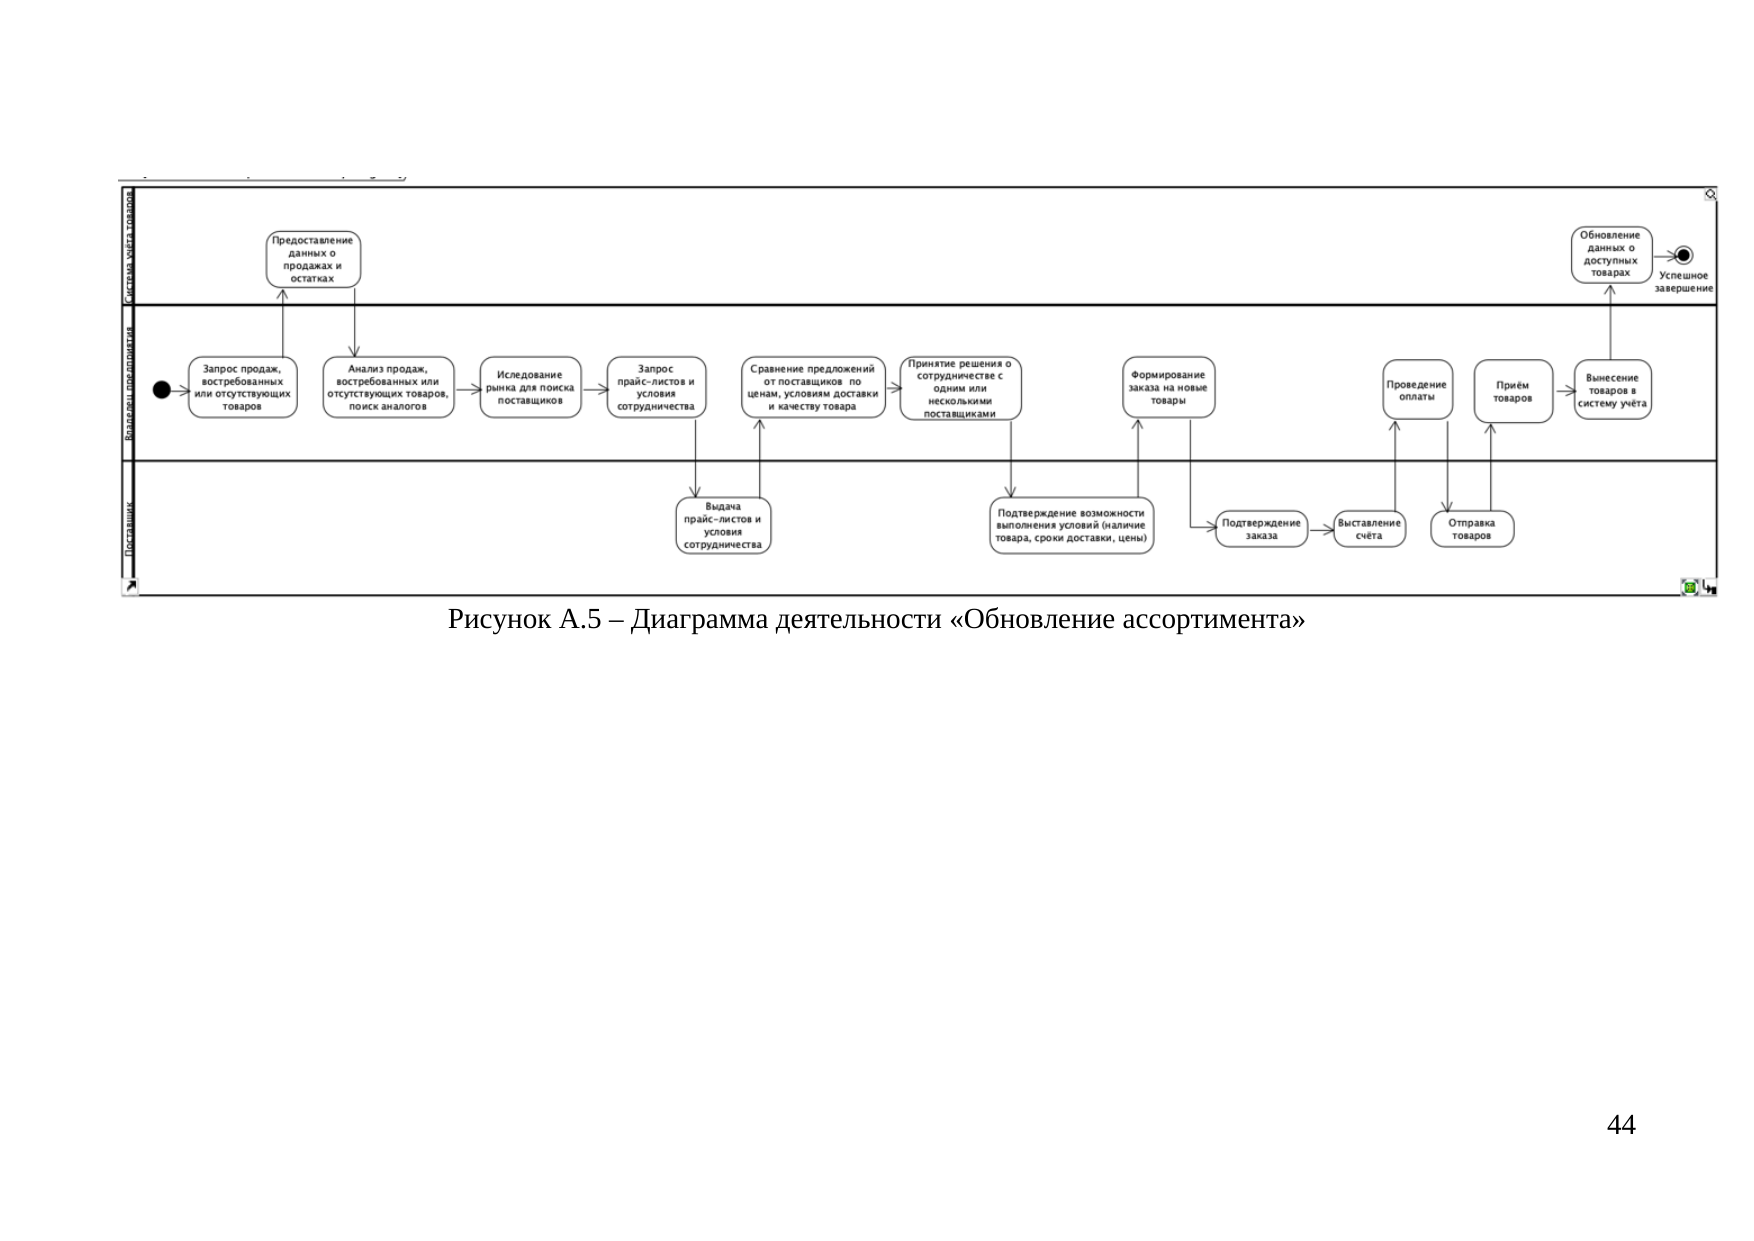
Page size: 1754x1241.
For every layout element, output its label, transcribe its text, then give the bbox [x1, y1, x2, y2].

text Рисунок А.5 – Диаграмма деятельности «Обновление ассортимента» [118, 602, 1636, 635]
picture [118, 177, 1724, 602]
